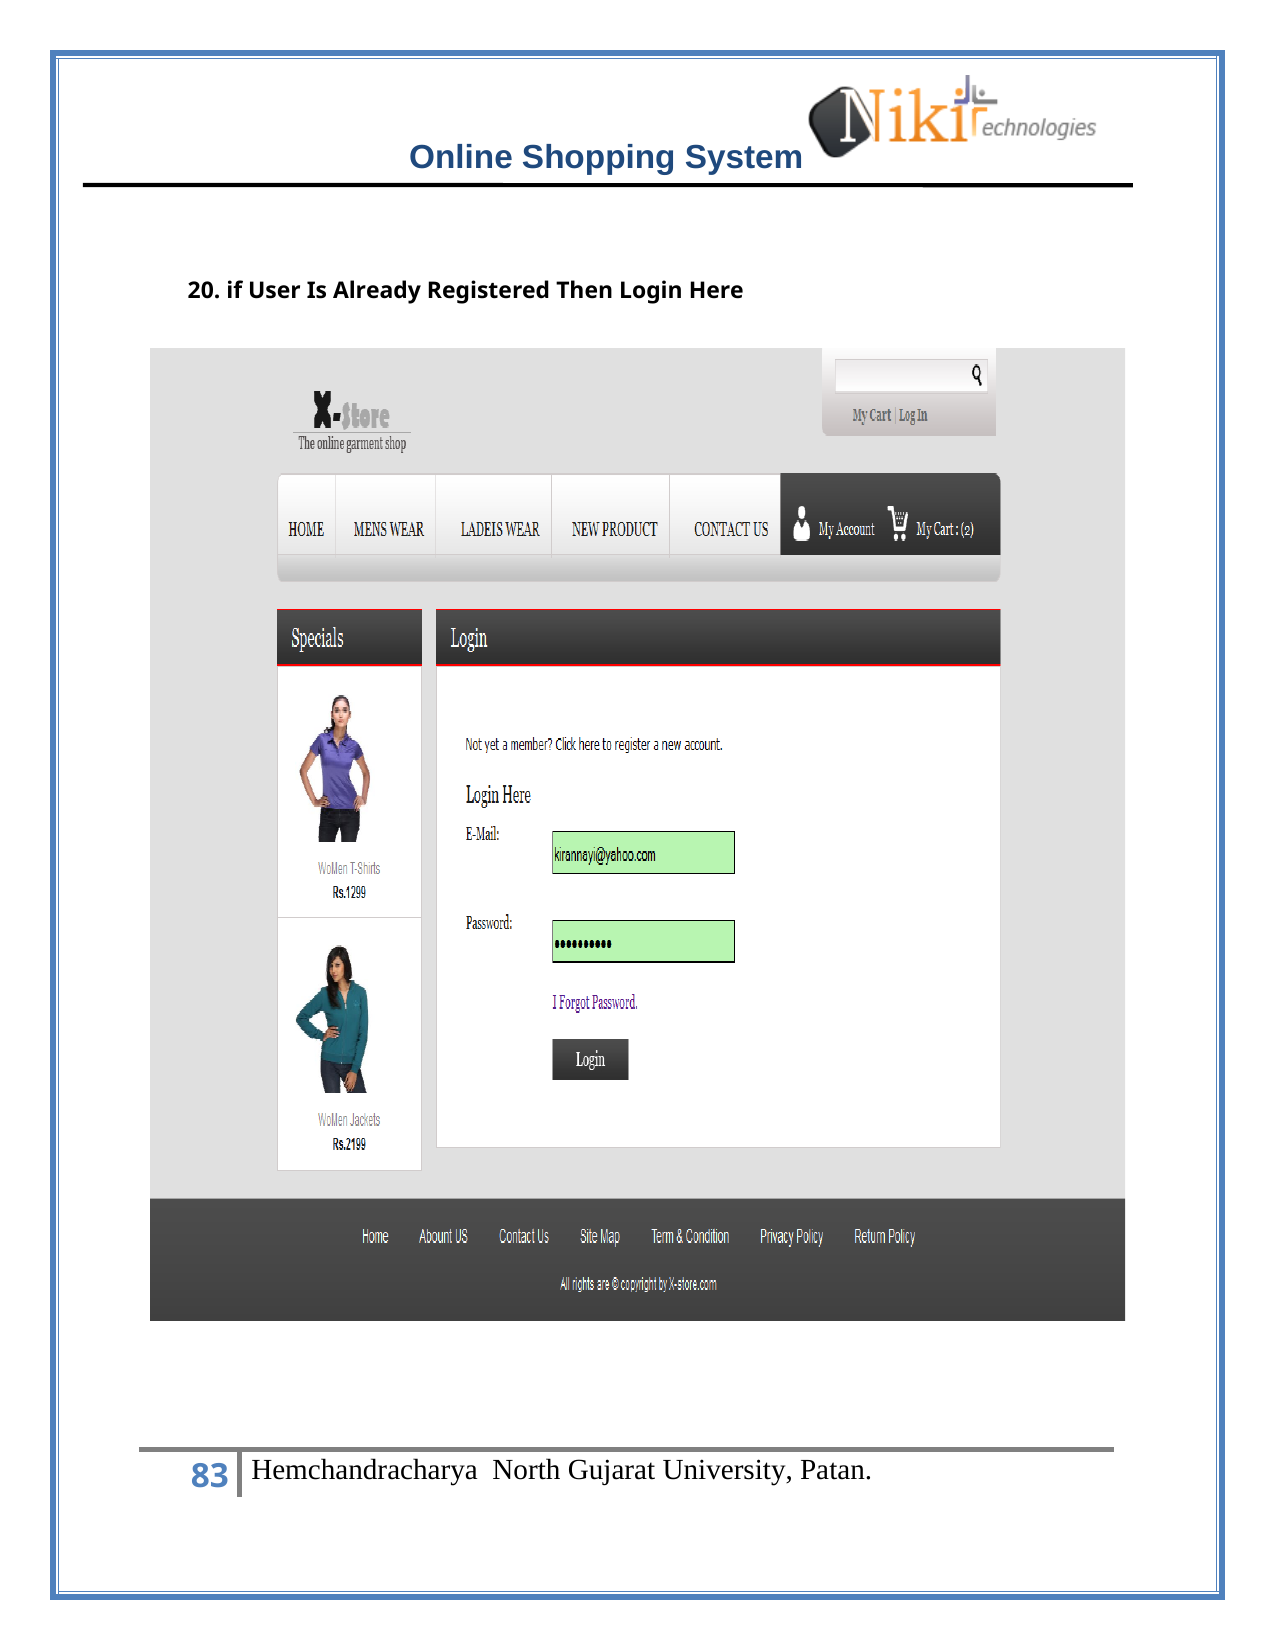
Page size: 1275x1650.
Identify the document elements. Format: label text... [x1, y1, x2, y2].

picture [803, 75, 1103, 169]
picture [150, 342, 1125, 1321]
text 20. if User Is Already Registered Then Login Here [187, 274, 1125, 306]
